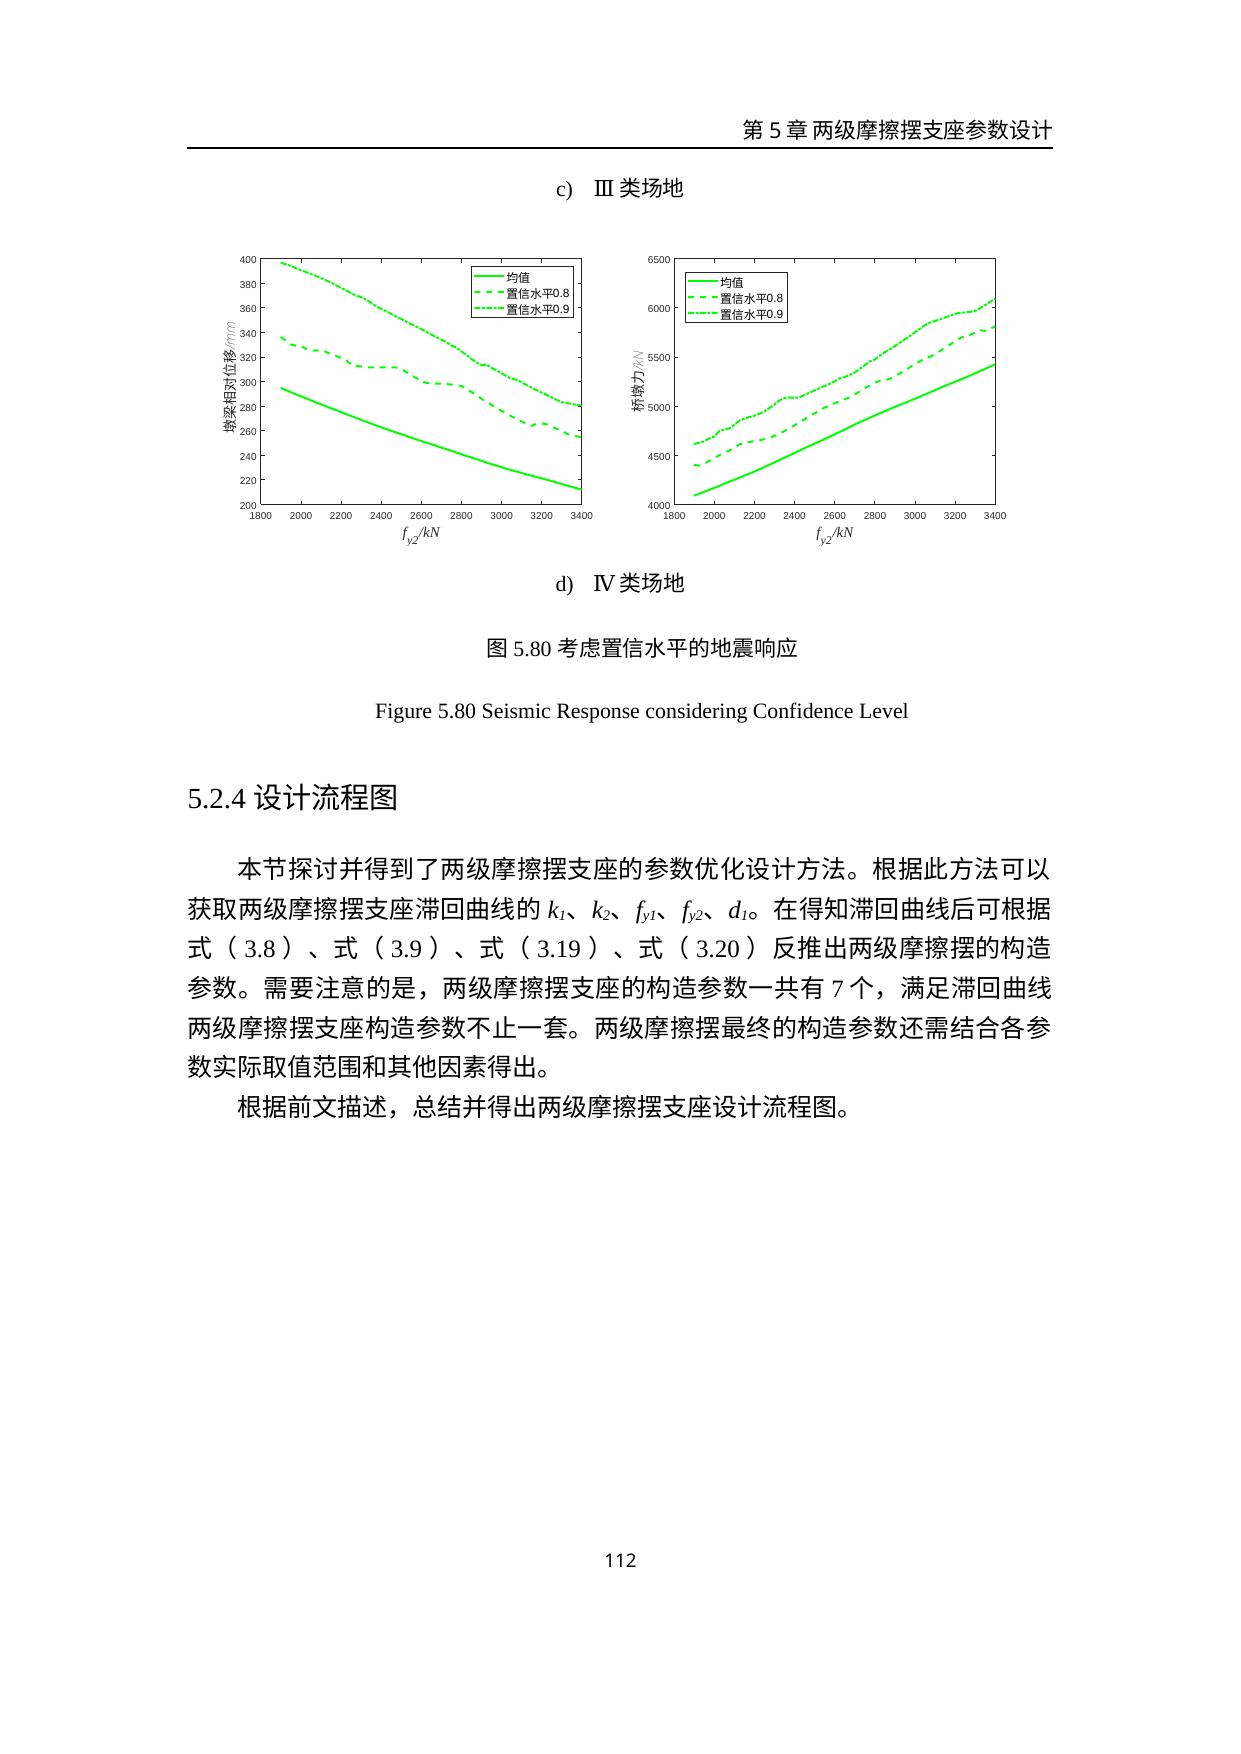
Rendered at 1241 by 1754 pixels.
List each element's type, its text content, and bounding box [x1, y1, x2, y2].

list Ⅲ类场地 [187, 167, 1053, 207]
subtitle 设计流程图 [187, 756, 1053, 835]
text 根据前文描述，总结并得出两级摩擦摆支座设计流程图。 [187, 1086, 1053, 1126]
list Ⅳ类场地 [187, 562, 1053, 602]
